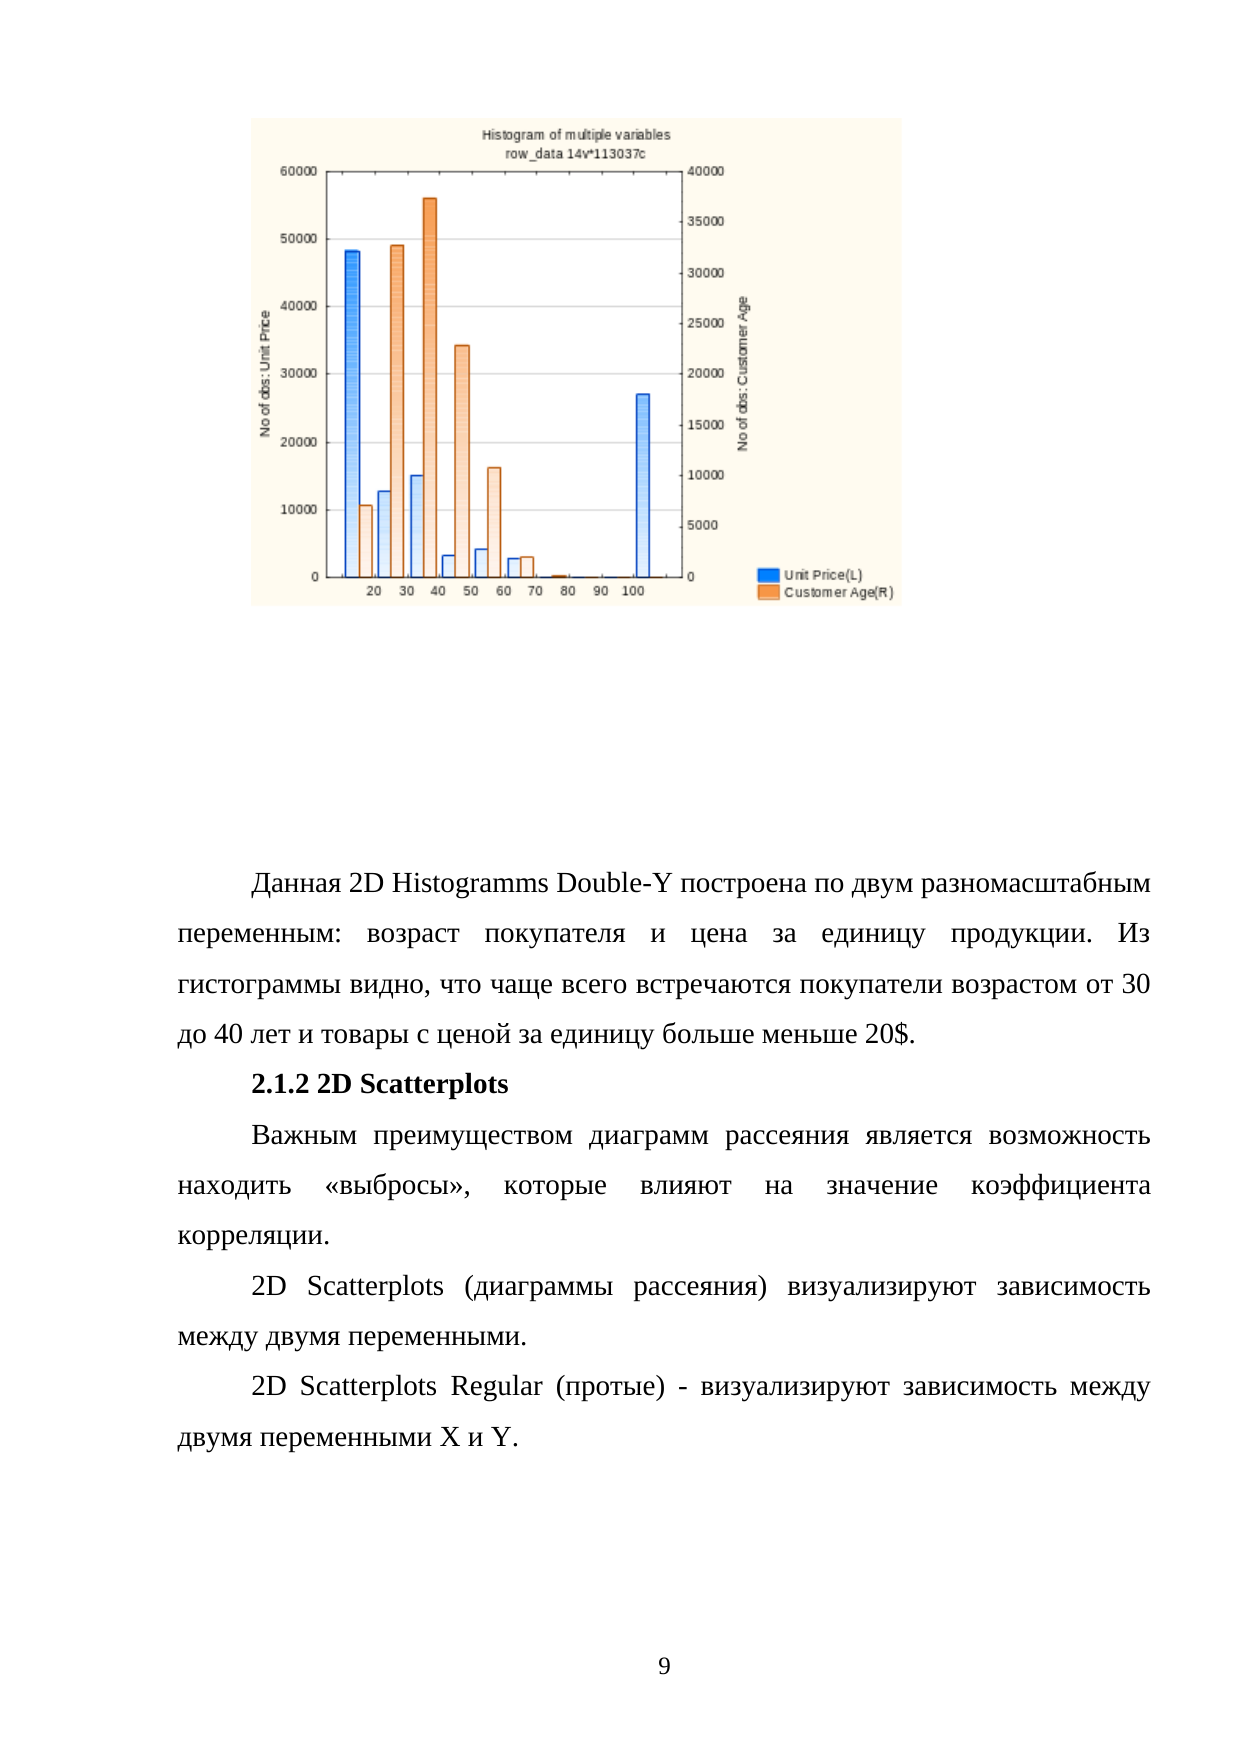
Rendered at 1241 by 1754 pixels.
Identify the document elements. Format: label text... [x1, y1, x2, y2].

text 2D Scatterplots (диаграммы рассеяния) визуализируют зависимость между двумя переменными. [177, 1268, 1152, 1352]
text Важным преимуществом диаграмм рассеяния является возможность находить «выбросы», которые влияют на значение коэффициента корреляции. [177, 1117, 1152, 1251]
text Данная 2D Histogramms Double-Y построена по двум разномасштабным переменным: возраст покупателя и цена за единицу продукции. Из гистограммы видно, что чаще всего встречаются покупатели возрастом от 30 до 40 лет и товары с ценой за единицу больше меньше 20$. [177, 865, 1152, 1050]
text 2.1.2 2D Scatterplots [177, 1067, 1152, 1100]
text 2D Scatterplots Regular (протые) - визуализируют зависимость между двумя переменными X и Y. [177, 1368, 1152, 1452]
